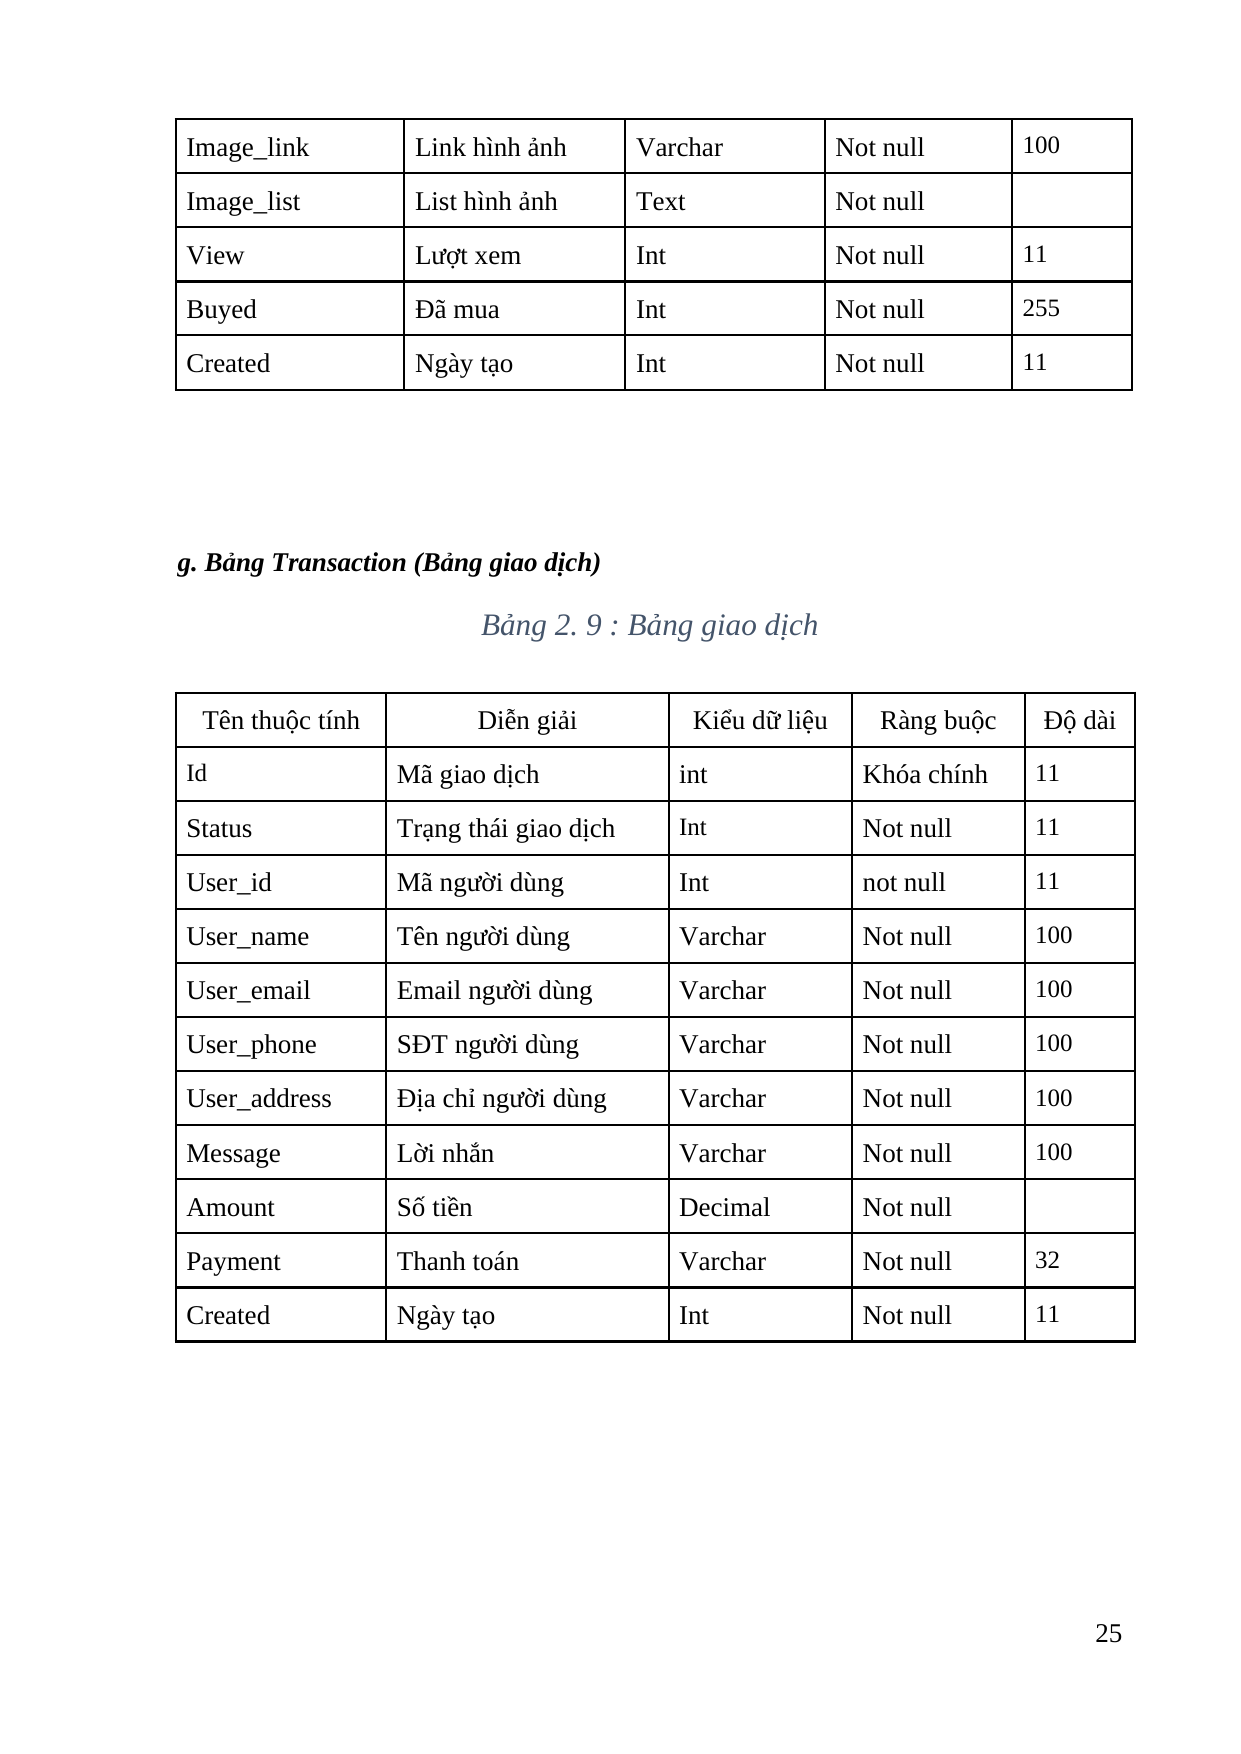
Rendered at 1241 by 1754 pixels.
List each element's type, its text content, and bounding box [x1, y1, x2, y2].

table_cell Ngày tạo [387, 1289, 668, 1340]
table_cell Not null [853, 802, 1024, 854]
table_cell Lượt xem [405, 228, 624, 280]
table_cell Not null [853, 1180, 1024, 1232]
table_cell [1013, 174, 1131, 226]
table_cell Status [177, 802, 385, 854]
table_cell User_phone [177, 1018, 385, 1070]
table_cell 100 [1026, 1072, 1134, 1124]
table_cell Varchar [670, 1072, 851, 1124]
table_cell Message [177, 1126, 385, 1178]
table_cell Varchar [670, 964, 851, 1016]
table_cell Tên người dùng [387, 910, 668, 962]
table_cell User_name [177, 910, 385, 962]
table_cell Not null [853, 1234, 1024, 1286]
table_cell [1026, 1180, 1134, 1232]
table_cell List hình ảnh [405, 174, 624, 226]
table_cell Int [626, 228, 824, 280]
table_cell Int [626, 283, 824, 334]
table_header Ràng buộc [853, 694, 1024, 746]
table_cell Not null [853, 1289, 1024, 1340]
table_cell User_id [177, 856, 385, 908]
table_cell Đã mua [405, 283, 624, 334]
table_header Diễn giải [387, 694, 668, 746]
table_cell Not null [853, 910, 1024, 962]
table_cell 11 [1026, 748, 1134, 800]
table_cell Varchar [626, 120, 824, 172]
table_cell Int [626, 336, 824, 388]
table_cell View [177, 228, 403, 280]
table_cell Not null [853, 1018, 1024, 1070]
table_cell Mã người dùng [387, 856, 668, 908]
table_cell 255 [1013, 283, 1131, 334]
table_cell 100 [1026, 1126, 1134, 1178]
table_cell User_address [177, 1072, 385, 1124]
table_cell SĐT người dùng [387, 1018, 668, 1070]
table_cell Số tiền [387, 1180, 668, 1232]
table_cell Link hình ảnh [405, 120, 624, 172]
table_cell Payment [177, 1234, 385, 1286]
table_cell Email người dùng [387, 964, 668, 1016]
table_cell Created [177, 1289, 385, 1340]
table_cell 11 [1013, 336, 1131, 388]
table_cell Image_link [177, 120, 403, 172]
table_cell Buyed [177, 283, 403, 334]
table_cell Not null [826, 228, 1011, 280]
table_cell 11 [1026, 856, 1134, 908]
table_cell Địa chỉ người dùng [387, 1072, 668, 1124]
table_cell Not null [826, 120, 1011, 172]
table_cell Thanh toán [387, 1234, 668, 1286]
table_cell Int [670, 856, 851, 908]
table_cell Not null [853, 1126, 1024, 1178]
text Bảng 2. 9 : Bảng giao dịch [177, 606, 1122, 642]
table_header Tên thuộc tính [177, 694, 385, 746]
table_cell Varchar [670, 1234, 851, 1286]
table_cell Ngày tạo [405, 336, 624, 388]
table_cell 32 [1026, 1234, 1134, 1286]
table_cell Decimal [670, 1180, 851, 1232]
table_cell 100 [1026, 910, 1134, 962]
table_cell Amount [177, 1180, 385, 1232]
table_cell Image_list [177, 174, 403, 226]
table_header Kiểu dữ liệu [670, 694, 851, 746]
table_cell Not null [826, 174, 1011, 226]
table_cell Int [670, 1289, 851, 1340]
table_cell Mã giao dịch [387, 748, 668, 800]
table_cell Trạng thái giao dịch [387, 802, 668, 854]
table_cell Not null [826, 283, 1011, 334]
table_header Độ dài [1026, 694, 1134, 746]
table_cell 100 [1013, 120, 1131, 172]
table_cell Varchar [670, 1018, 851, 1070]
table_cell 11 [1026, 1289, 1134, 1340]
table_cell Not null [826, 336, 1011, 388]
table_cell not null [853, 856, 1024, 908]
text g. Bảng Transaction (Bảng giao dịch) [177, 546, 1122, 577]
table_cell 100 [1026, 1018, 1134, 1070]
table_cell User_email [177, 964, 385, 1016]
table_cell int [670, 748, 851, 800]
table_cell Varchar [670, 910, 851, 962]
table_cell Not null [853, 964, 1024, 1016]
table_cell 11 [1026, 802, 1134, 854]
table_cell Text [626, 174, 824, 226]
table_cell 100 [1026, 964, 1134, 1016]
table_cell Varchar [670, 1126, 851, 1178]
table_cell Not null [853, 1072, 1024, 1124]
table_cell Lời nhắn [387, 1126, 668, 1178]
table_cell 11 [1013, 228, 1131, 280]
table_cell Khóa chính [853, 748, 1024, 800]
table_cell Created [177, 336, 403, 388]
table_cell Int [670, 802, 851, 854]
table_cell Id [177, 748, 385, 800]
